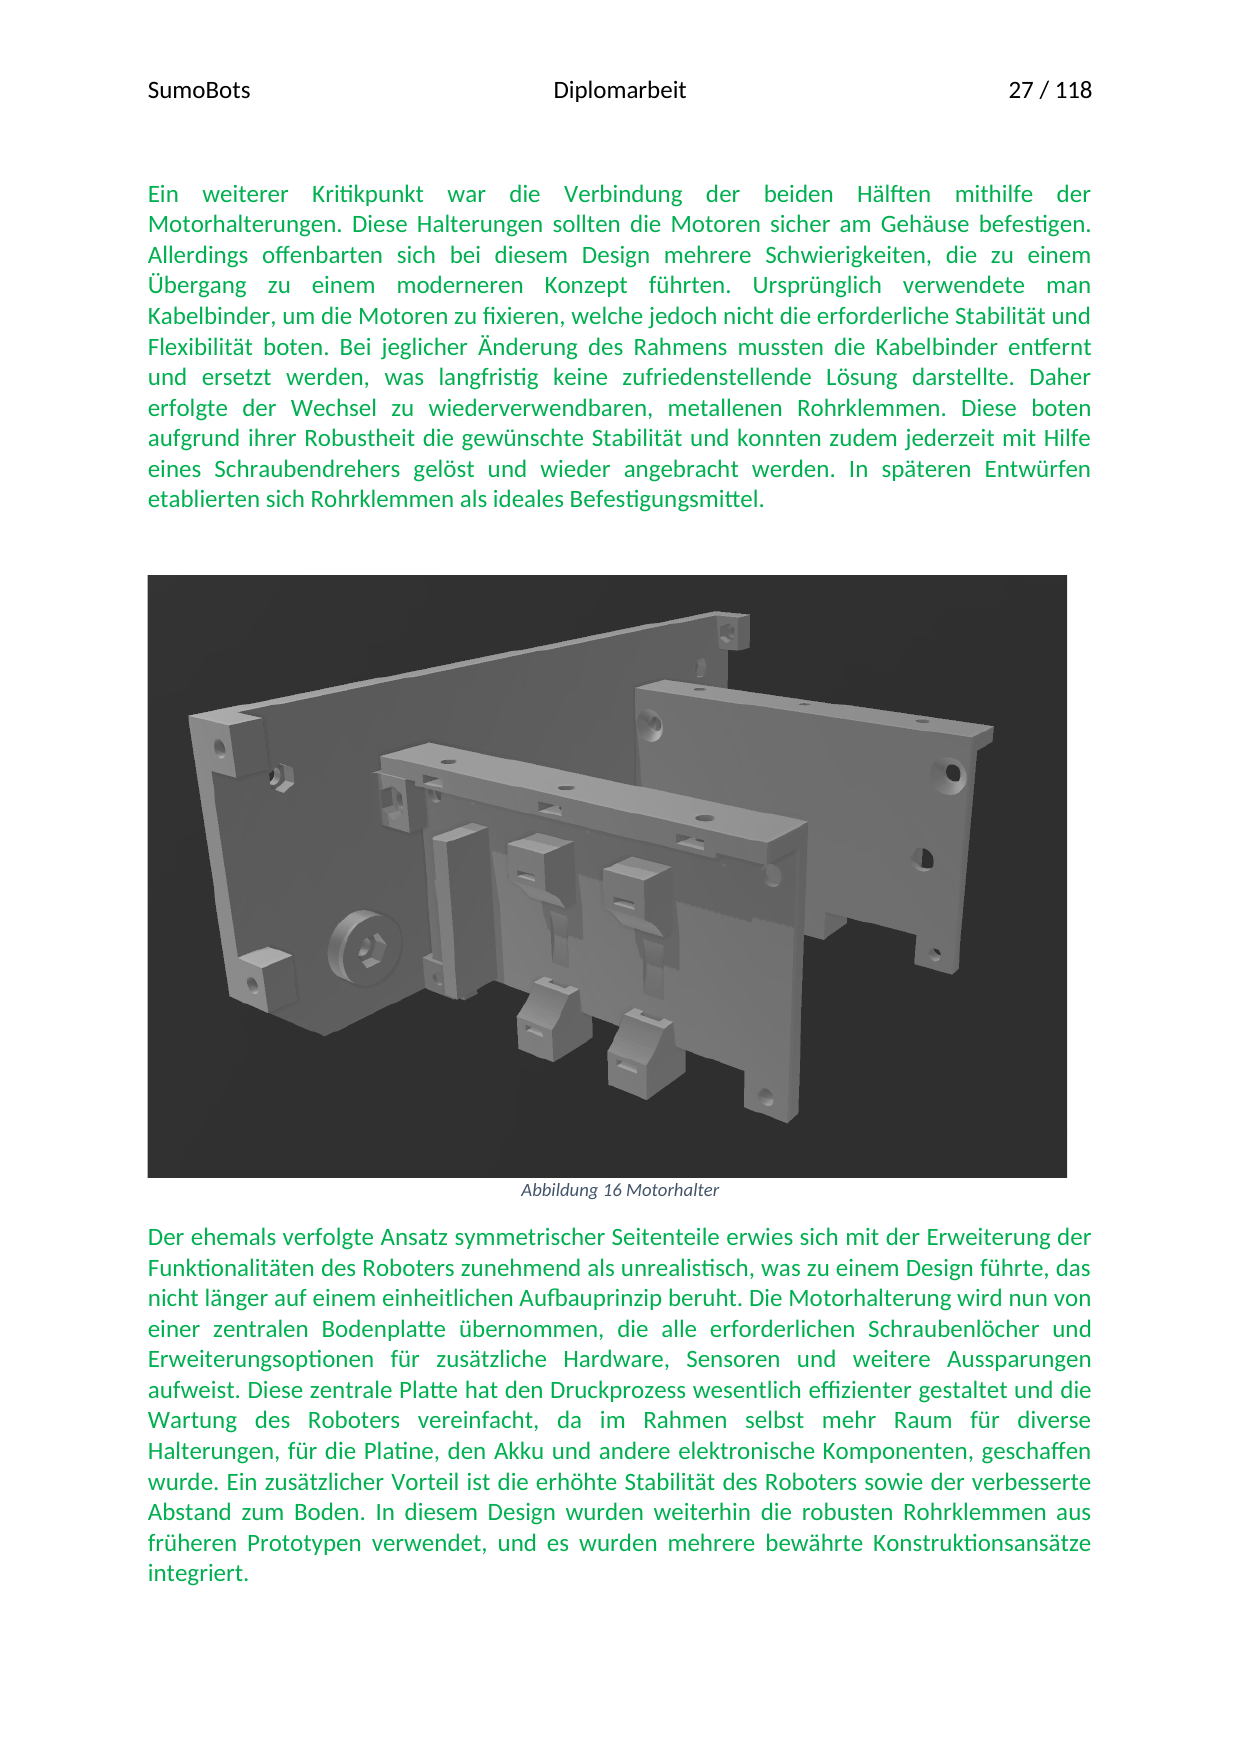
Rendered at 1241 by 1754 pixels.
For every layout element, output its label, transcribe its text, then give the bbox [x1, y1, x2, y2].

text Der ehemals verfolgte Ansatz symmetrischer Seitenteile erwies sich mit der Erweiterung der Funktionalitäten des Roboters zunehmend als unrealistisch, was zu einem Design führte, das nicht länger auf einem einheitlichen Aufbauprinzip beruht. Die Motorhalterung wird nun von einer zentralen Bodenplatte übernommen, die alle erforderlichen Schraubenlöcher und Erweiterungsoptionen für zusätzliche Hardware, Sensoren und weitere Aussparungen aufweist. Diese zentrale Platte hat den Druckprozess wesentlich effizienter gestaltet und die Wartung des Roboters vereinfacht, da im Rahmen selbst mehr Raum für diverse Halterungen, für die Platine, den Akku und andere elektronische Komponenten, geschaffen wurde. Ein zusätzlicher Vorteil ist die erhöhte Stabilität des Roboters sowie der verbesserte Abstand zum Boden. In diesem Design wurden weiterhin die robusten Rohrklemmen aus früheren Prototypen verwendet, und es wurden mehrere bewährte Konstruktionsansätze integriert. [148, 1222, 1093, 1588]
text Ein weiterer Kritikpunkt war die Verbindung der beiden Hälften mithilfe der Motorhalterungen. Diese Halterungen sollten die Motoren sicher am Gehäuse befestigen. Allerdings offenbarten sich bei diesem Design mehrere Schwierigkeiten, die zu einem Übergang zu einem moderneren Konzept führten. Ursprünglich verwendete man Kabelbinder, um die Motoren zu fixieren, welche jedoch nicht die erforderliche Stabilität und Flexibilität boten. Bei jeglicher Änderung des Rahmens mussten die Kabelbinder entfernt und ersetzt werden, was langfristig keine zufriedenstellende Lösung darstellte. Daher erfolgte der Wechsel zu wiederverwendbaren, metallenen Rohrklemmen. Diese boten aufgrund ihrer Robustheit die gewünschte Stabilität und konnten zudem jederzeit mit Hilfe eines Schraubendrehers gelöst und wieder angebracht werden. In späteren Entwürfen etablierten sich Rohrklemmen als ideales Befestigungsmittel. [148, 178, 1093, 514]
text Abbildung 16 Motorhalter [148, 1178, 1093, 1201]
picture [147, 575, 1068, 1178]
